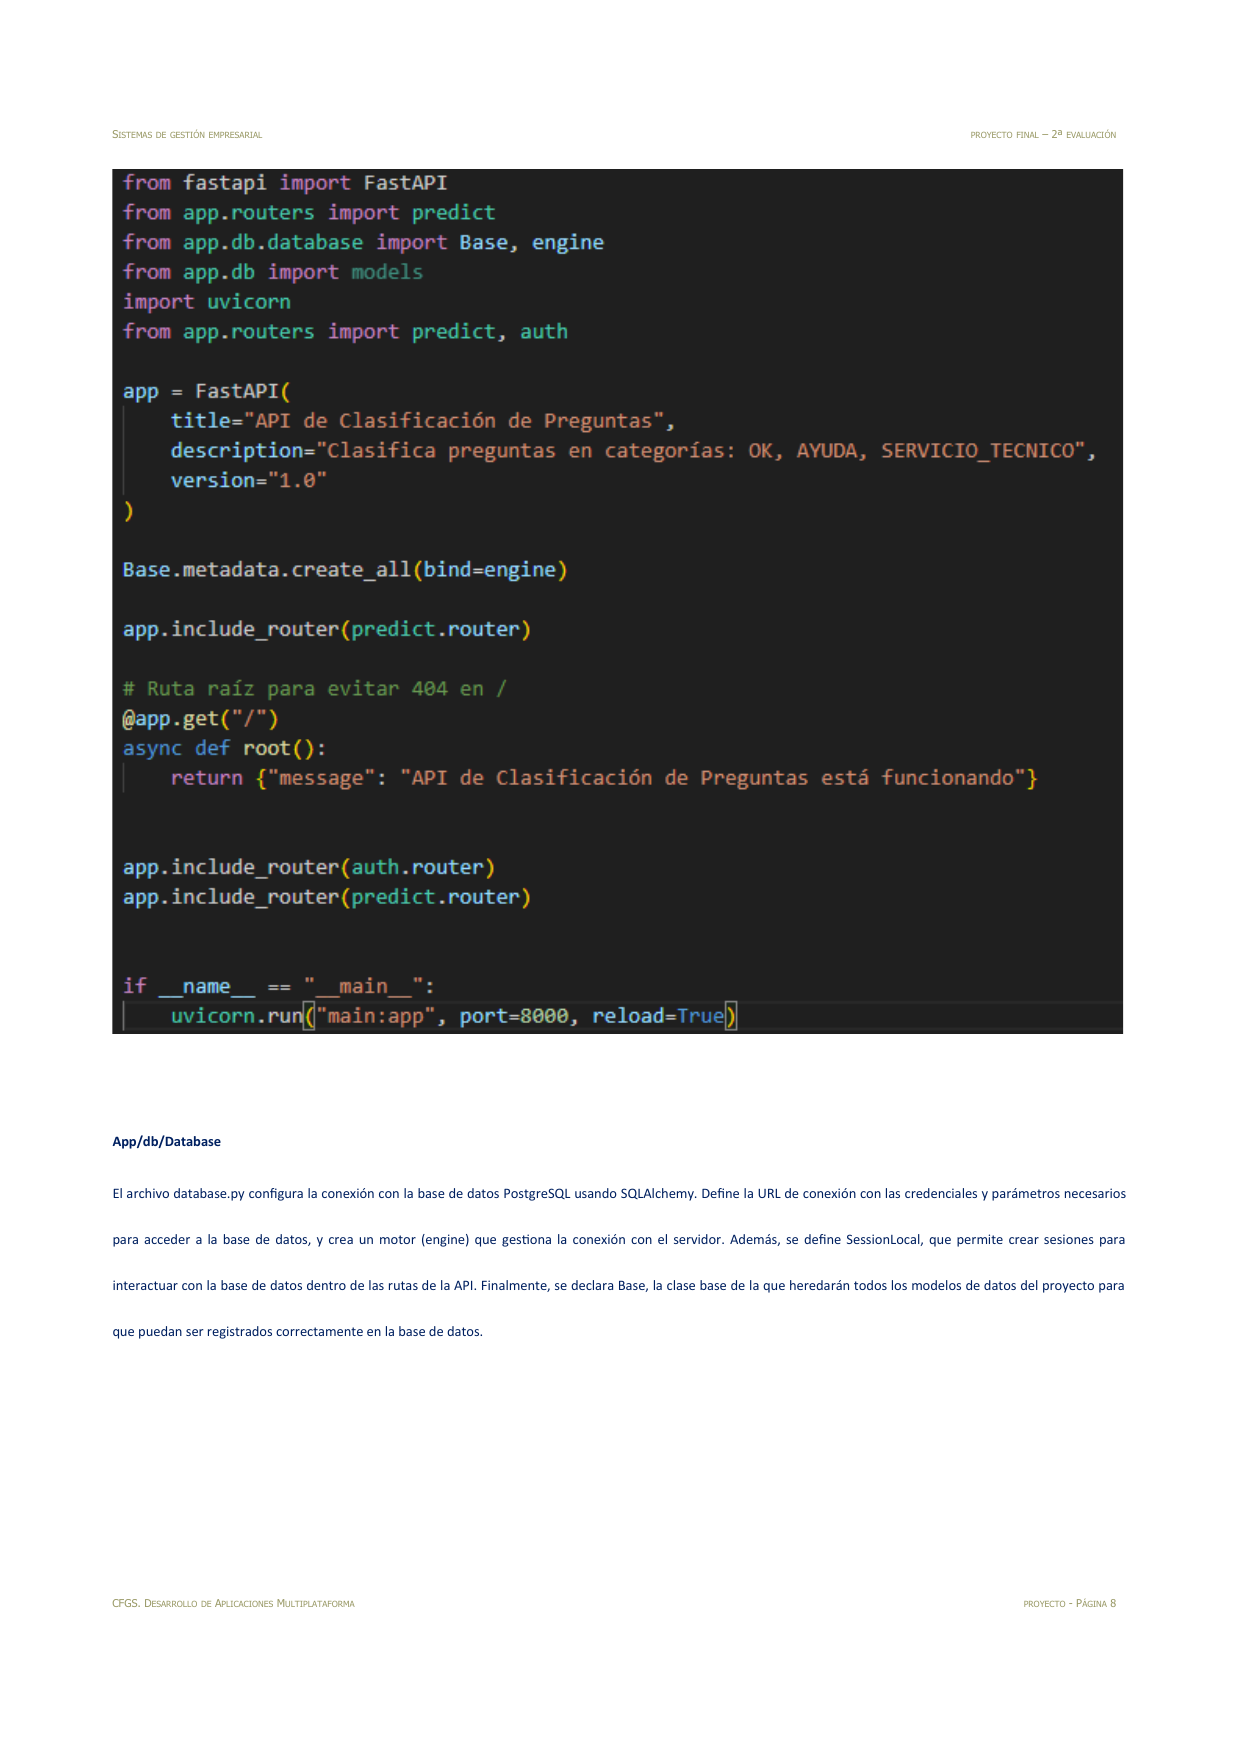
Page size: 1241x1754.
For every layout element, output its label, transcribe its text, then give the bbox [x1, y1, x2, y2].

text El archivo database.py configura la conexión con la base de datos PostgreSQL usando SQLAlchemy. Define la URL de conexión con las credenciales y parámetros necesarios para acceder a la base de datos, y crea un motor (engine) que gestiona la conexión con el servidor. Además, se define SessionLocal, que permite crear sesiones para interactuar con la base de datos dentro de las rutas de la API. Finalmente, se declara Base, la clase base de la que heredarán todos los modelos de datos del proyecto para que puedan ser registrados correctamente en la base de datos. [112, 1172, 1128, 1340]
picture [112, 169, 1124, 1034]
text App/db/Database [112, 1120, 1128, 1150]
